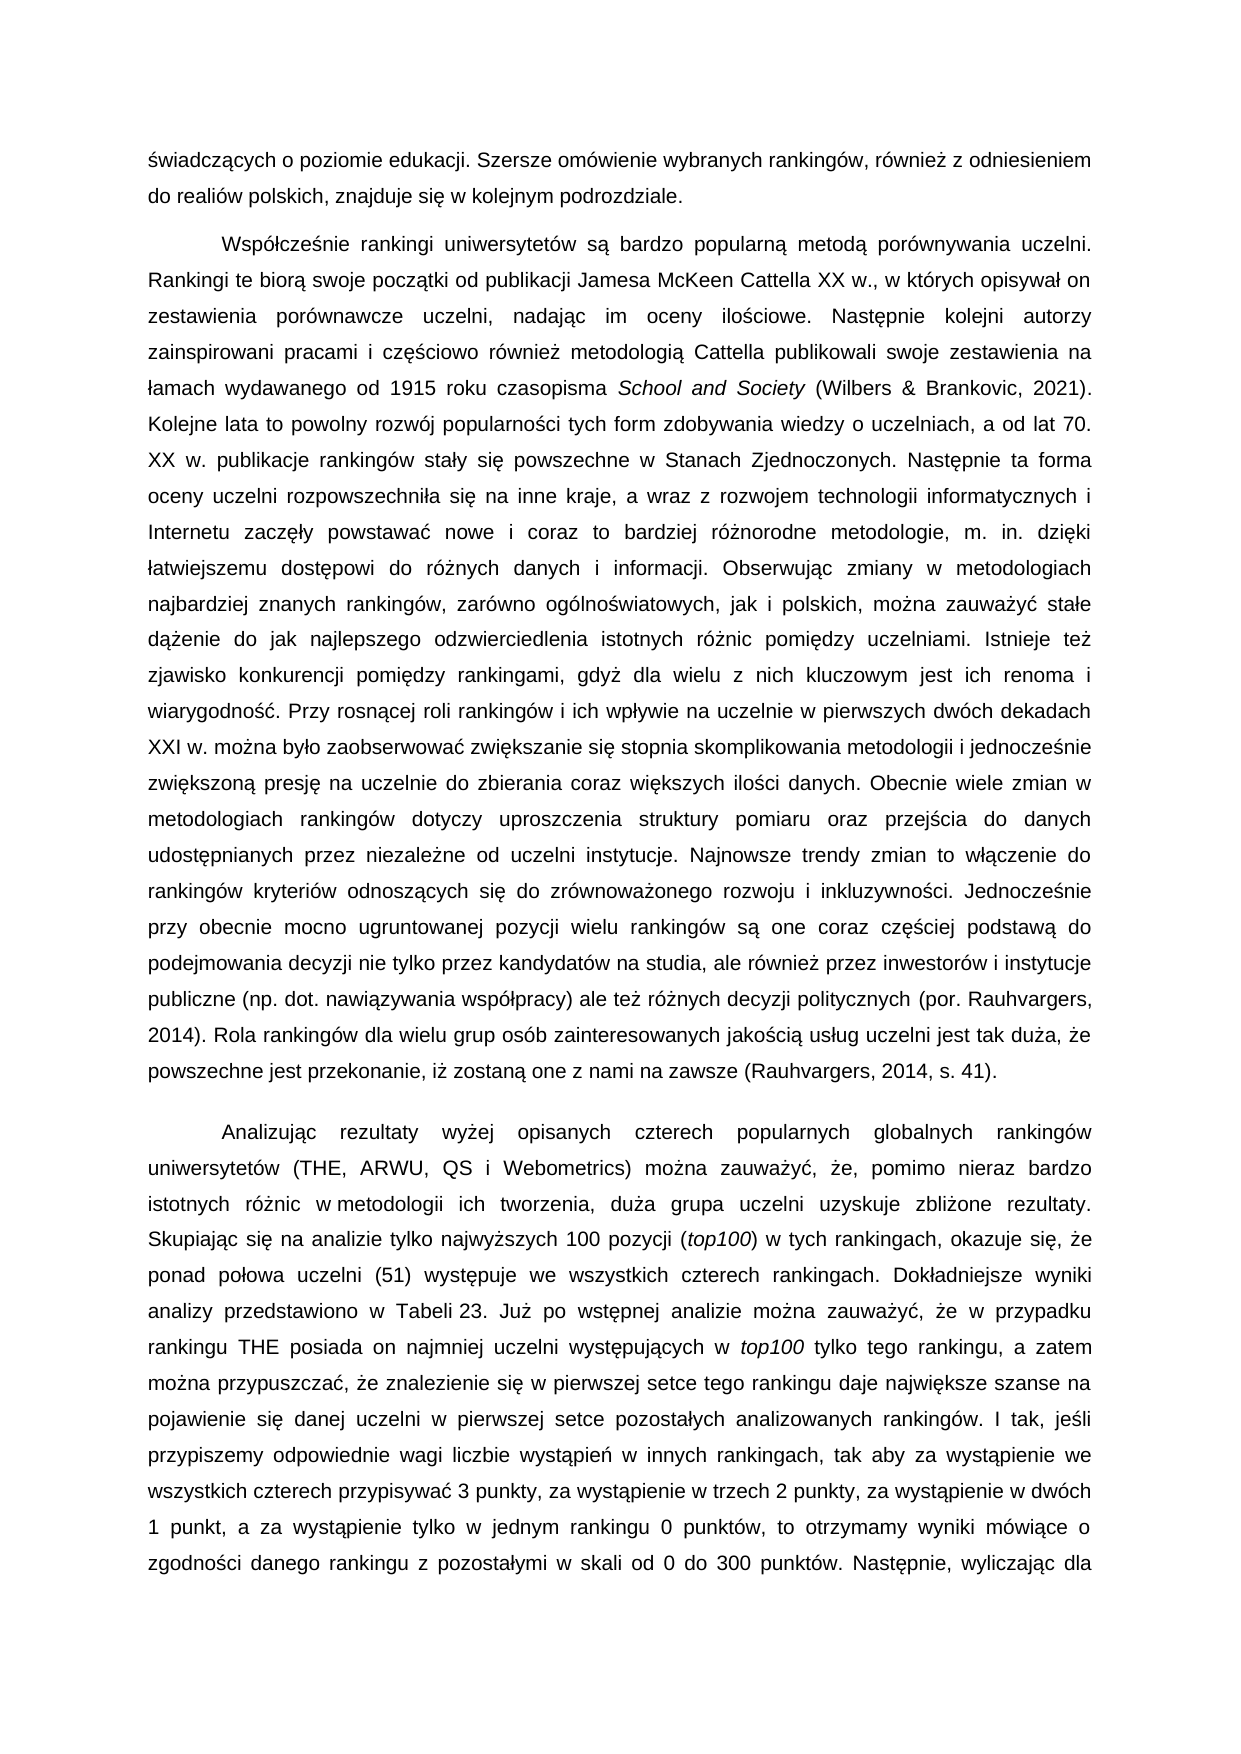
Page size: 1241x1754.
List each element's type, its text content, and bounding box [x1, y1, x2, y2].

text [148, 148, 1093, 207]
text Współcześnie rankingi uniwersytetów są bardzo popularną metodą porównywania uczelni. Rankingi te biorą swoje początki od publikacji Jamesa McKeen Cattella XX w., w których opisywał on zestawienia porównawcze uczelni, nadając im oceny ilościowe. Następnie kolejni autorzy zainspirowani pracami i częściowo również metodologią Cattella publikowali swoje zestawienia na łamach wydawanego od 1915 roku czasopisma School and Society (Wilbers & Brankovic, 2021). Kolejne lata to powolny rozwój popularności tych form zdobywania wiedzy o uczelniach, a od lat 70. XX w. publikacje rankingów stały się powszechne w Stanach Zjednoczonych. Następnie ta forma oceny uczelni rozpowszechniła się na inne kraje, a wraz z rozwojem technologii informatycznych i Internetu zaczęły powstawać nowe i coraz to bardziej różnorodne metodologie, m. in. dzięki łatwiejszemu dostępowi do różnych danych i informacji. Obserwując zmiany w metodologiach najbardziej znanych rankingów, zarówno ogólnoświatowych, jak i polskich, można zauważyć stałe dążenie do jak najlepszego odzwierciedlenia istotnych różnic pomiędzy uczelniami. Istnieje też zjawisko konkurencji pomiędzy rankingami, gdyż dla wielu z nich kluczowym jest ich renoma i wiarygodność. Przy rosnącej roli rankingów i ich wpływie na uczelnie w pierwszych dwóch dekadach XXI w. można było zaobserwować zwiększanie się stopnia skomplikowania metodologii i jednocześnie zwiększoną presję na uczelnie do zbierania coraz większych ilości danych. Obecnie wiele zmian w metodologiach rankingów dotyczy uproszczenia struktury pomiaru oraz przejścia do danych udostępnianych przez niezależne od uczelni instytucje. Najnowsze trendy zmian to włączenie do rankingów kryteriów odnoszących się do zrównoważonego rozwoju i inkluzywności. Jednocześnie przy obecnie mocno ugruntowanej pozycji wielu rankingów są one coraz częściej podstawą do podejmowania decyzji nie tylko przez kandydatów na studia, ale również przez inwestorów i instytucje publiczne (np. dot. nawiązywania współpracy) ale też różnych decyzji politycznych (por. Rauhvargers, 2014). Rola rankingów dla wielu grup osób zainteresowanych jakością usług uczelni jest tak duża, że powszechne jest przekonanie, iż zostaną one z nami na zawsze (Rauhvargers, 2014, s. 41). [148, 232, 1093, 1082]
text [148, 1119, 1093, 1575]
